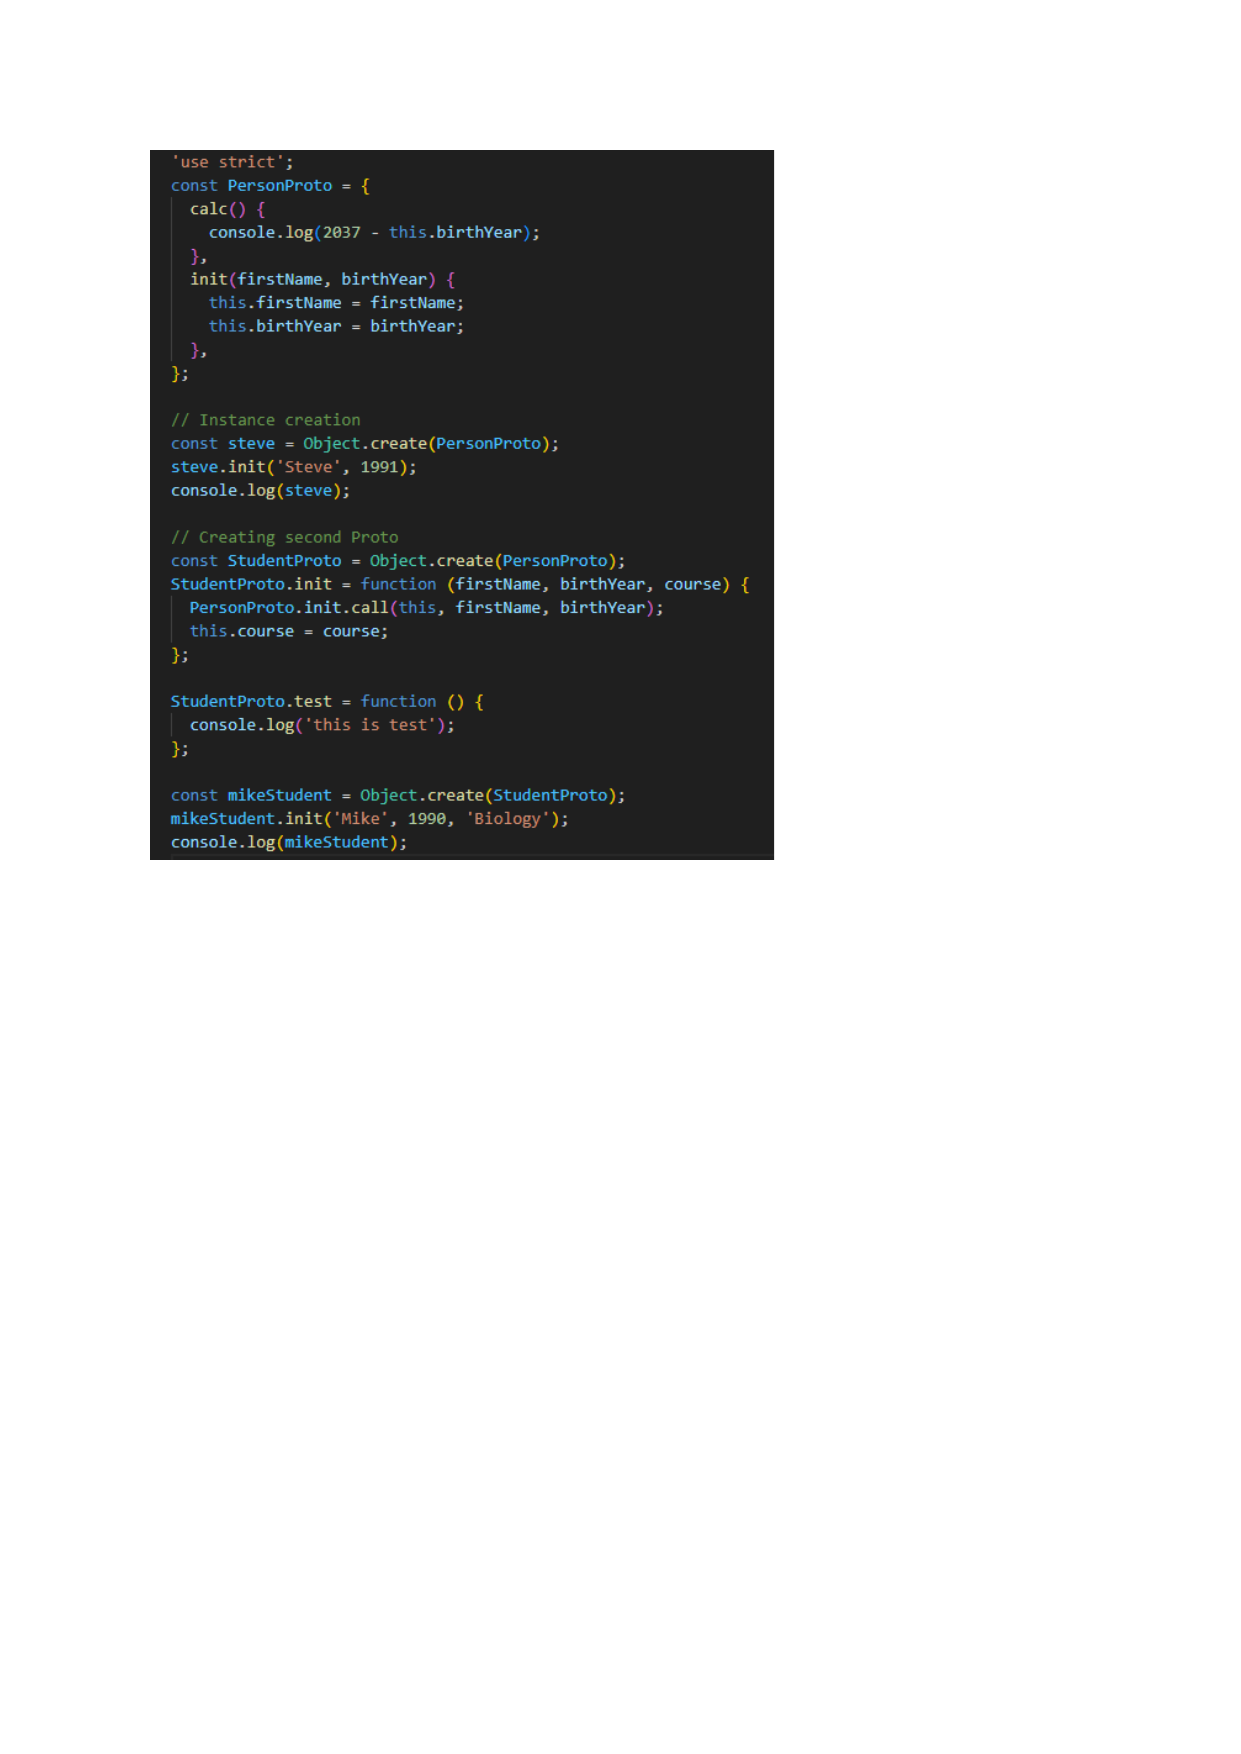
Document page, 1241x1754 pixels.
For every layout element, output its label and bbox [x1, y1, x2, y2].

picture [150, 150, 775, 860]
